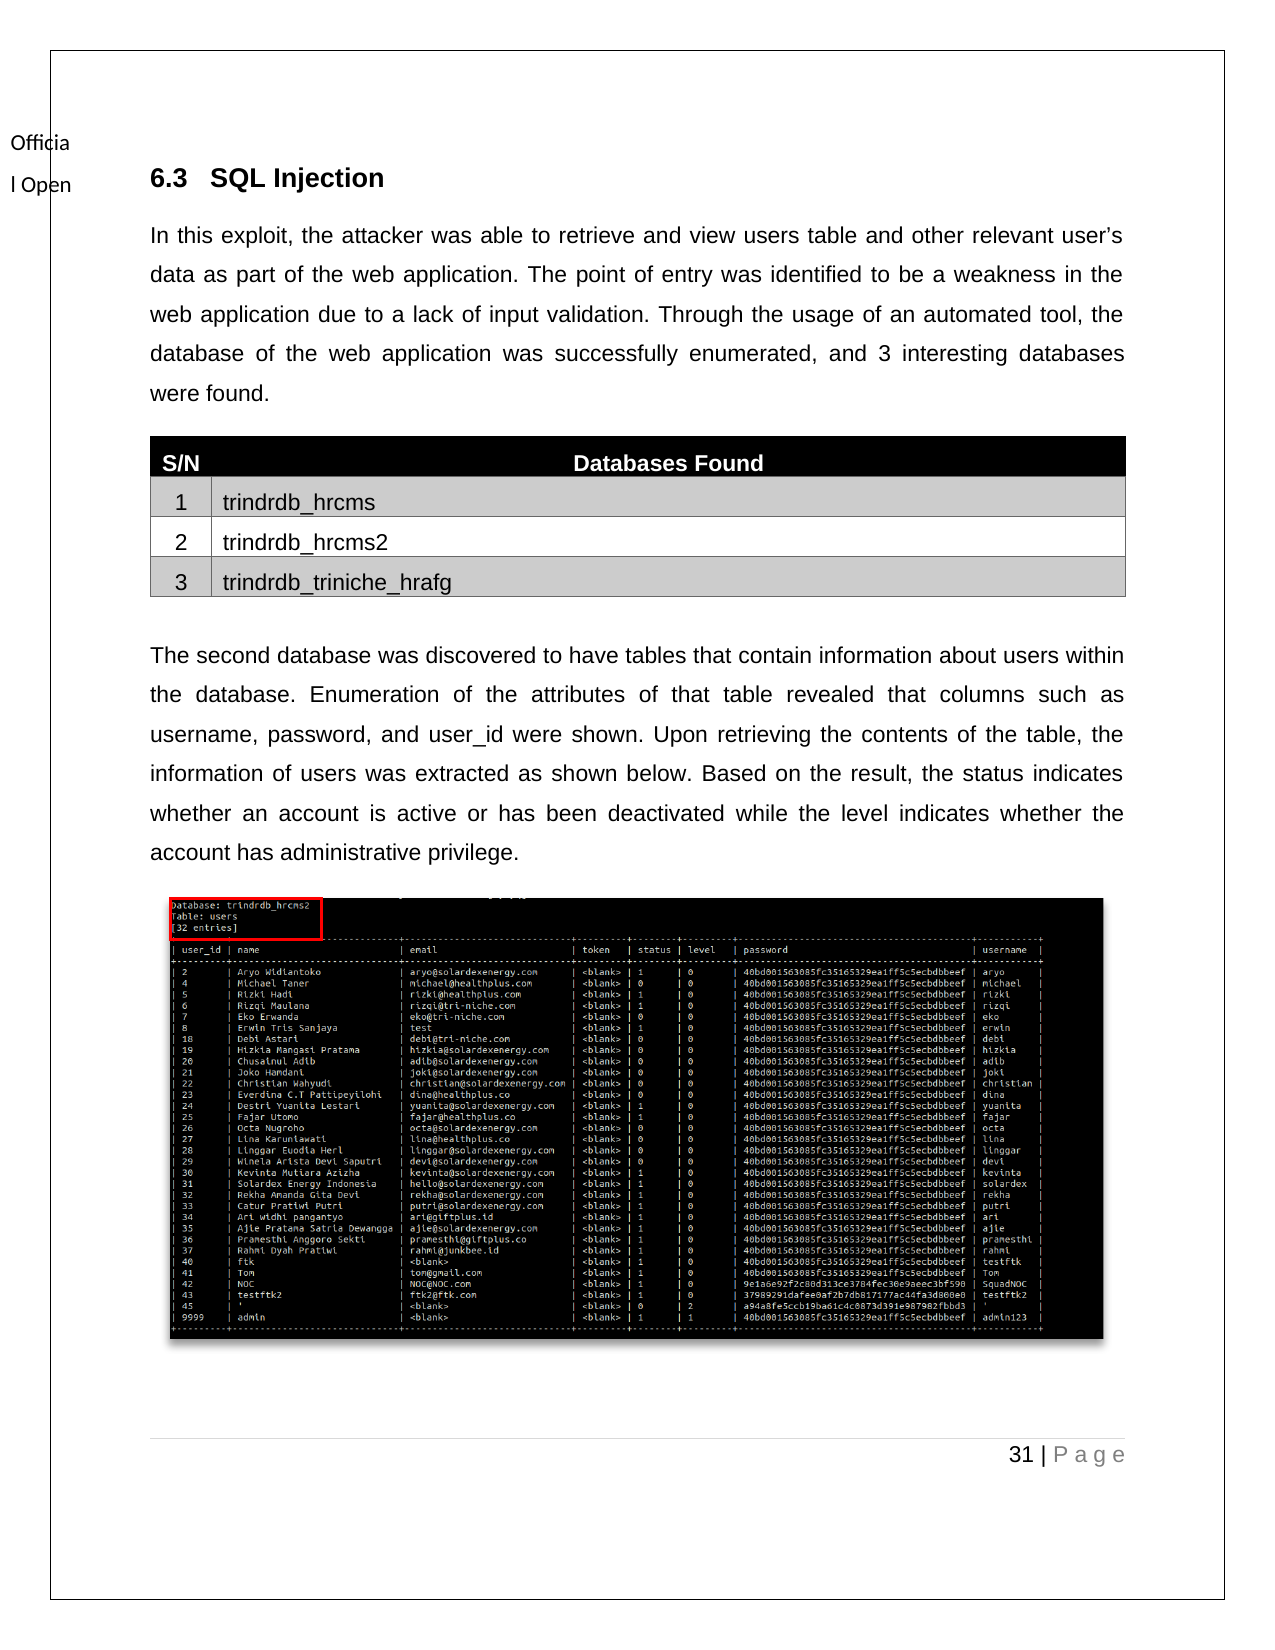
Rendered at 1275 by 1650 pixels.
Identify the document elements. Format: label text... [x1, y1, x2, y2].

picture [172, 900, 320, 938]
table_cell 1 [151, 477, 211, 516]
picture [170, 898, 1104, 1339]
table_cell trindrdb_triniche_hrafg [212, 557, 1125, 596]
text The second database was discovered to have tables that contain information about users within the database. Enumeration of the attributes of that table revealed that columns such as username, password, and user_id were shown. Upon retrieving the contents of the table, the information of users was extracted as shown below. Based on the result, the status indicates whether an account is active or has been deactivated while the level indicates whether the account has administrative privilege. [150, 642, 1125, 865]
table_header S/N [151, 437, 211, 476]
table_cell 2 [151, 517, 211, 556]
table_header Databases Found [212, 437, 1125, 476]
text In this exploit, the attacker was able to retrieve and view users table and other relevant user’s data as part of the web application. The point of entry was identified to be a weakness in the web application due to a lack of input validation. Through the usage of an automated tool, the database of the web application was successfully enumerated, and 3 interesting databases were found. [150, 222, 1125, 406]
table_cell trindrdb_hrcms [212, 477, 1125, 516]
subtitle SQL Injection [150, 162, 1125, 194]
table_cell 3 [151, 557, 211, 596]
table_cell trindrdb_hrcms2 [212, 517, 1125, 556]
